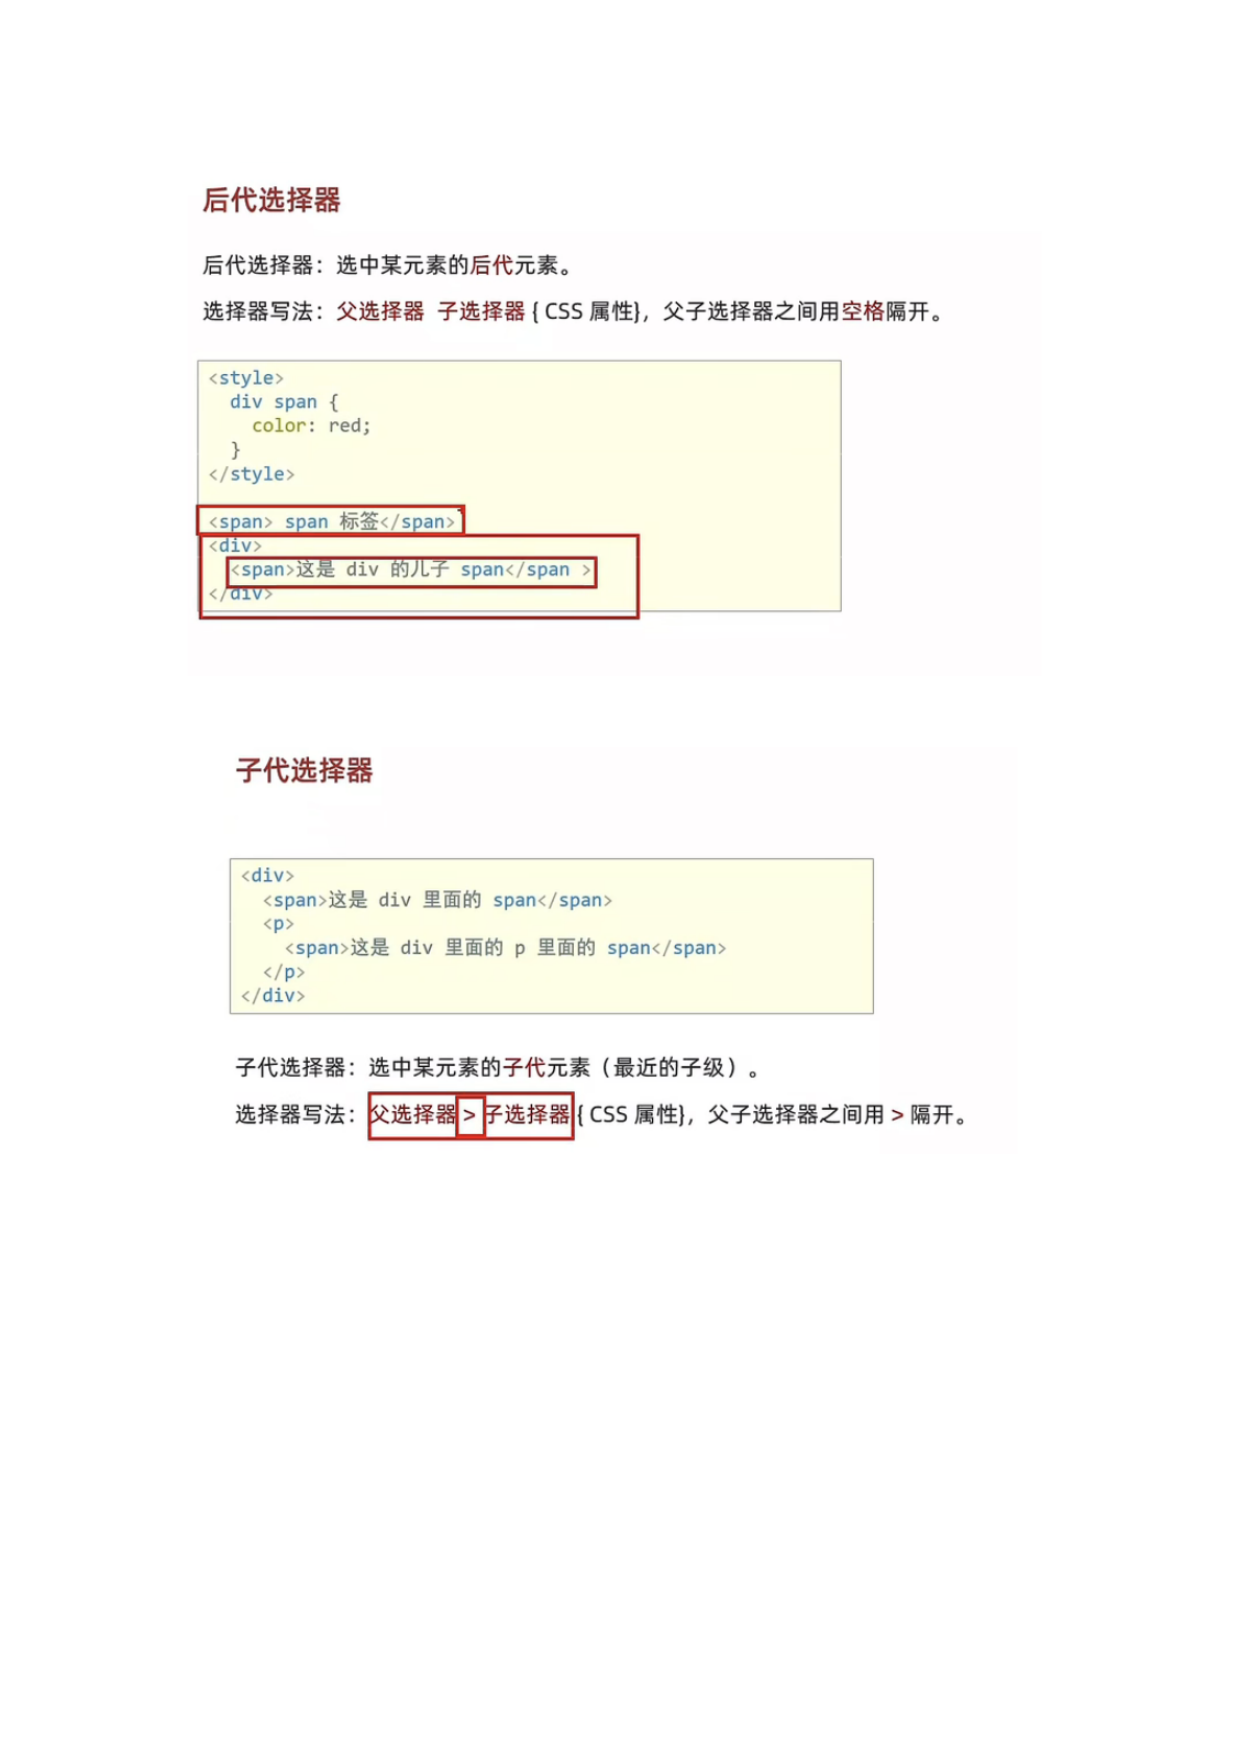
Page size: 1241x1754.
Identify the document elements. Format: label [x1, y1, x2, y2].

picture [187, 747, 1018, 1154]
picture [187, 162, 1042, 676]
